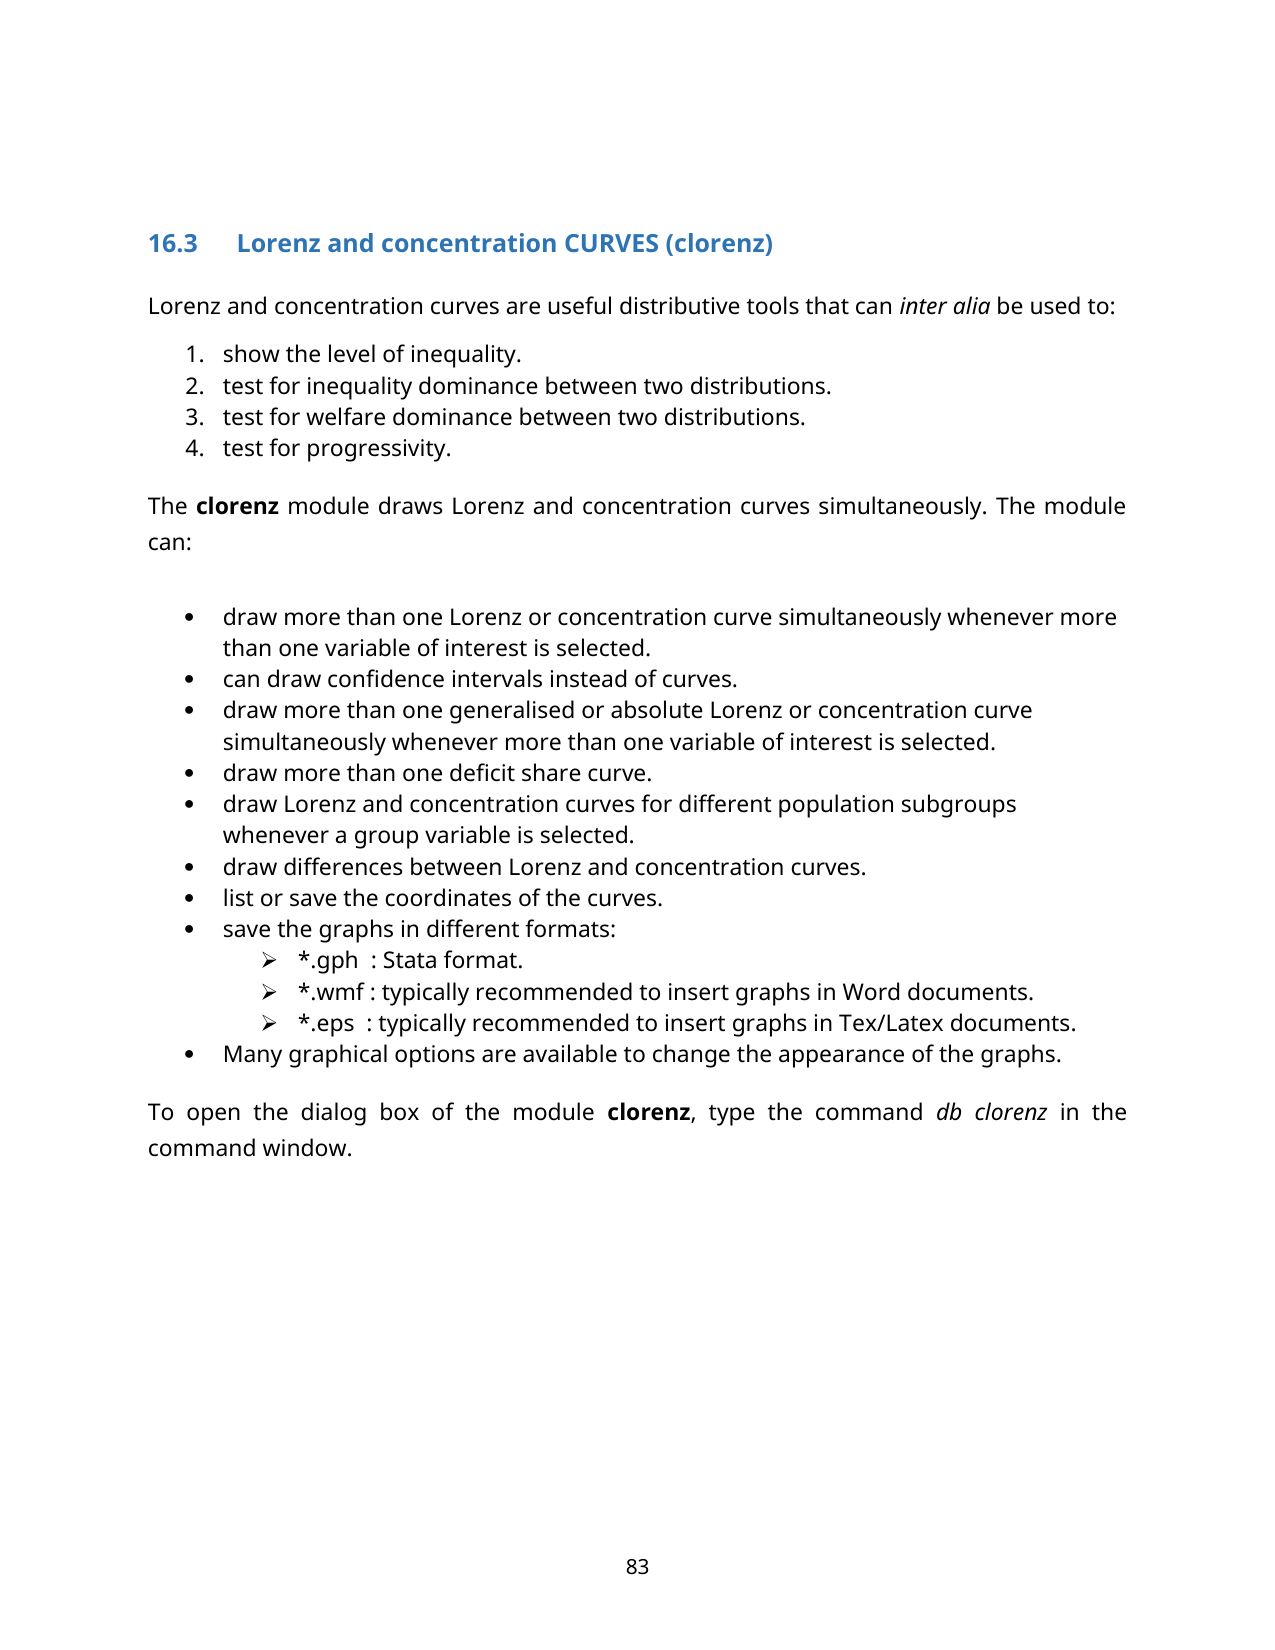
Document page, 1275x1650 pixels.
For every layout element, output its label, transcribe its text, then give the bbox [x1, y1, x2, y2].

list show the level of inequality. [185, 338, 1127, 369]
list save the graphs in different formats: [185, 913, 1127, 944]
text To open the dialog box of the module clorenz, type the command db clorenz in the command window. [148, 1096, 1127, 1163]
subtitle Lorenz and concentration CURVES (clorenz) [148, 226, 1127, 259]
list draw more than one generalised or absolute Lorenz or concentration curve simultaneously whenever more than one variable of interest is selected. [185, 694, 1127, 757]
text Lorenz and concentration curves are useful distributive tools that can inter alia be used to: [148, 290, 1127, 321]
list list or save the coordinates of the curves. [185, 882, 1127, 913]
list draw more than one Lorenz or concentration curve simultaneously whenever more than one variable of interest is selected. [185, 600, 1127, 663]
list test for inequality dominance between two distributions. [185, 369, 1127, 401]
list test for welfare dominance between two distributions. [185, 401, 1127, 432]
list *.wmf : typically recommended to insert graphs in Word documents. [260, 975, 1127, 1007]
list test for progressivity. [185, 432, 1127, 463]
text The clorenz module draws Lorenz and concentration curves simultaneously. The module can: [148, 490, 1127, 557]
list draw Lorenz and concentration curves for different population subgroups whenever a group variable is selected. [185, 788, 1127, 850]
list draw more than one deficit share curve. [185, 757, 1127, 788]
list *.gph : Stata format. [260, 944, 1127, 975]
list draw differences between Lorenz and concentration curves. [185, 850, 1127, 882]
list *.eps : typically recommended to insert graphs in Tex/Latex documents. [260, 1007, 1127, 1038]
list can draw confidence intervals instead of curves. [185, 663, 1127, 694]
list Many graphical options are available to change the appearance of the graphs. [185, 1038, 1127, 1069]
